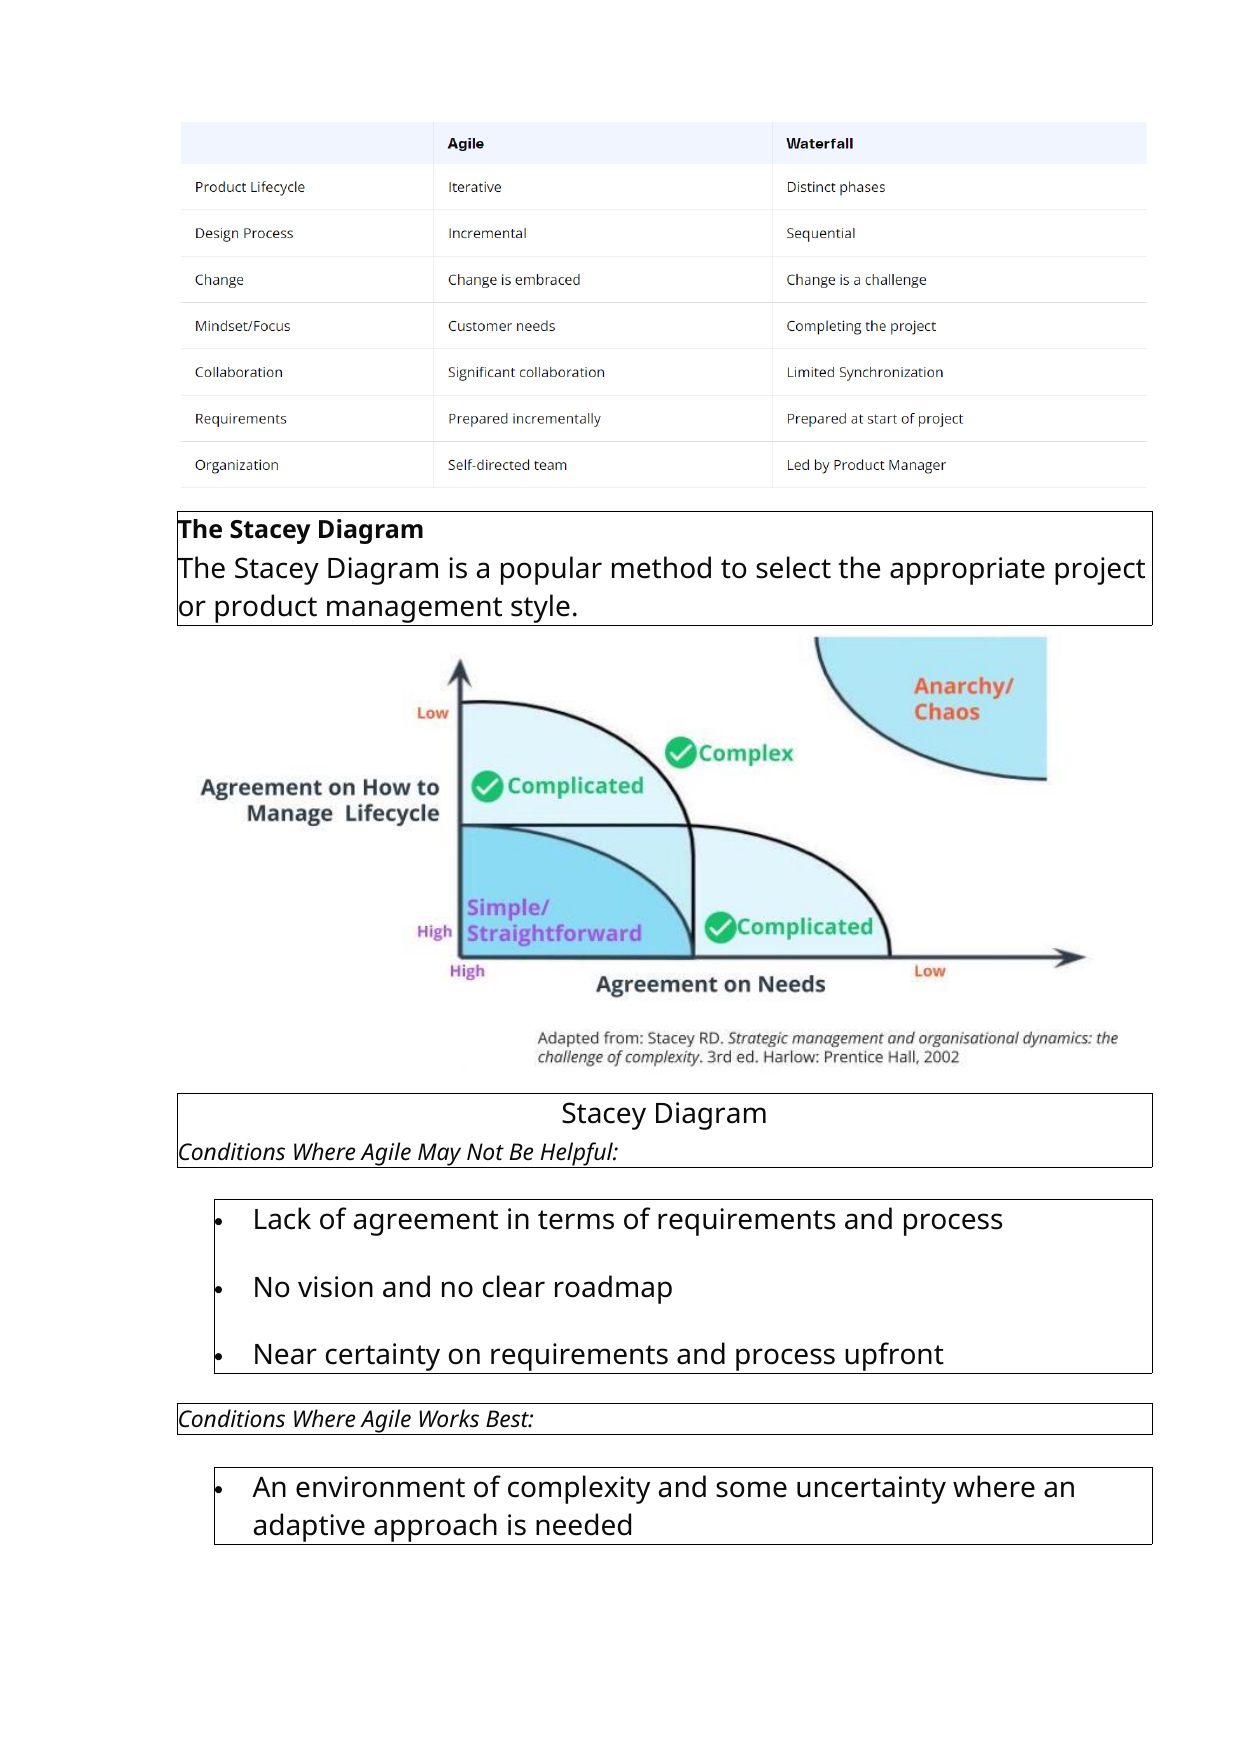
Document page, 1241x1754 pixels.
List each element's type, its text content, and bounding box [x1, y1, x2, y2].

list Near certainty on requirements and process upfront [215, 1334, 1152, 1373]
list No vision and no clear roadmap [215, 1267, 1152, 1306]
picture [177, 626, 1152, 1074]
list Lack of agreement in terms of requirements and process [215, 1200, 1152, 1238]
subtitle Conditions Where Agile Works Best: [178, 1404, 1152, 1434]
subtitle Conditions Where Agile May Not Be Helpful: [178, 1135, 1152, 1167]
text The Stacey Diagram is a popular method to select the appropriate project or product management style. [178, 547, 1152, 625]
list An environment of complexity and some uncertainty where an adaptive approach is needed [215, 1468, 1152, 1544]
text Stacey Diagram [178, 1094, 1152, 1132]
picture [177, 118, 1151, 492]
subtitle The Stacey Diagram [178, 512, 1152, 545]
